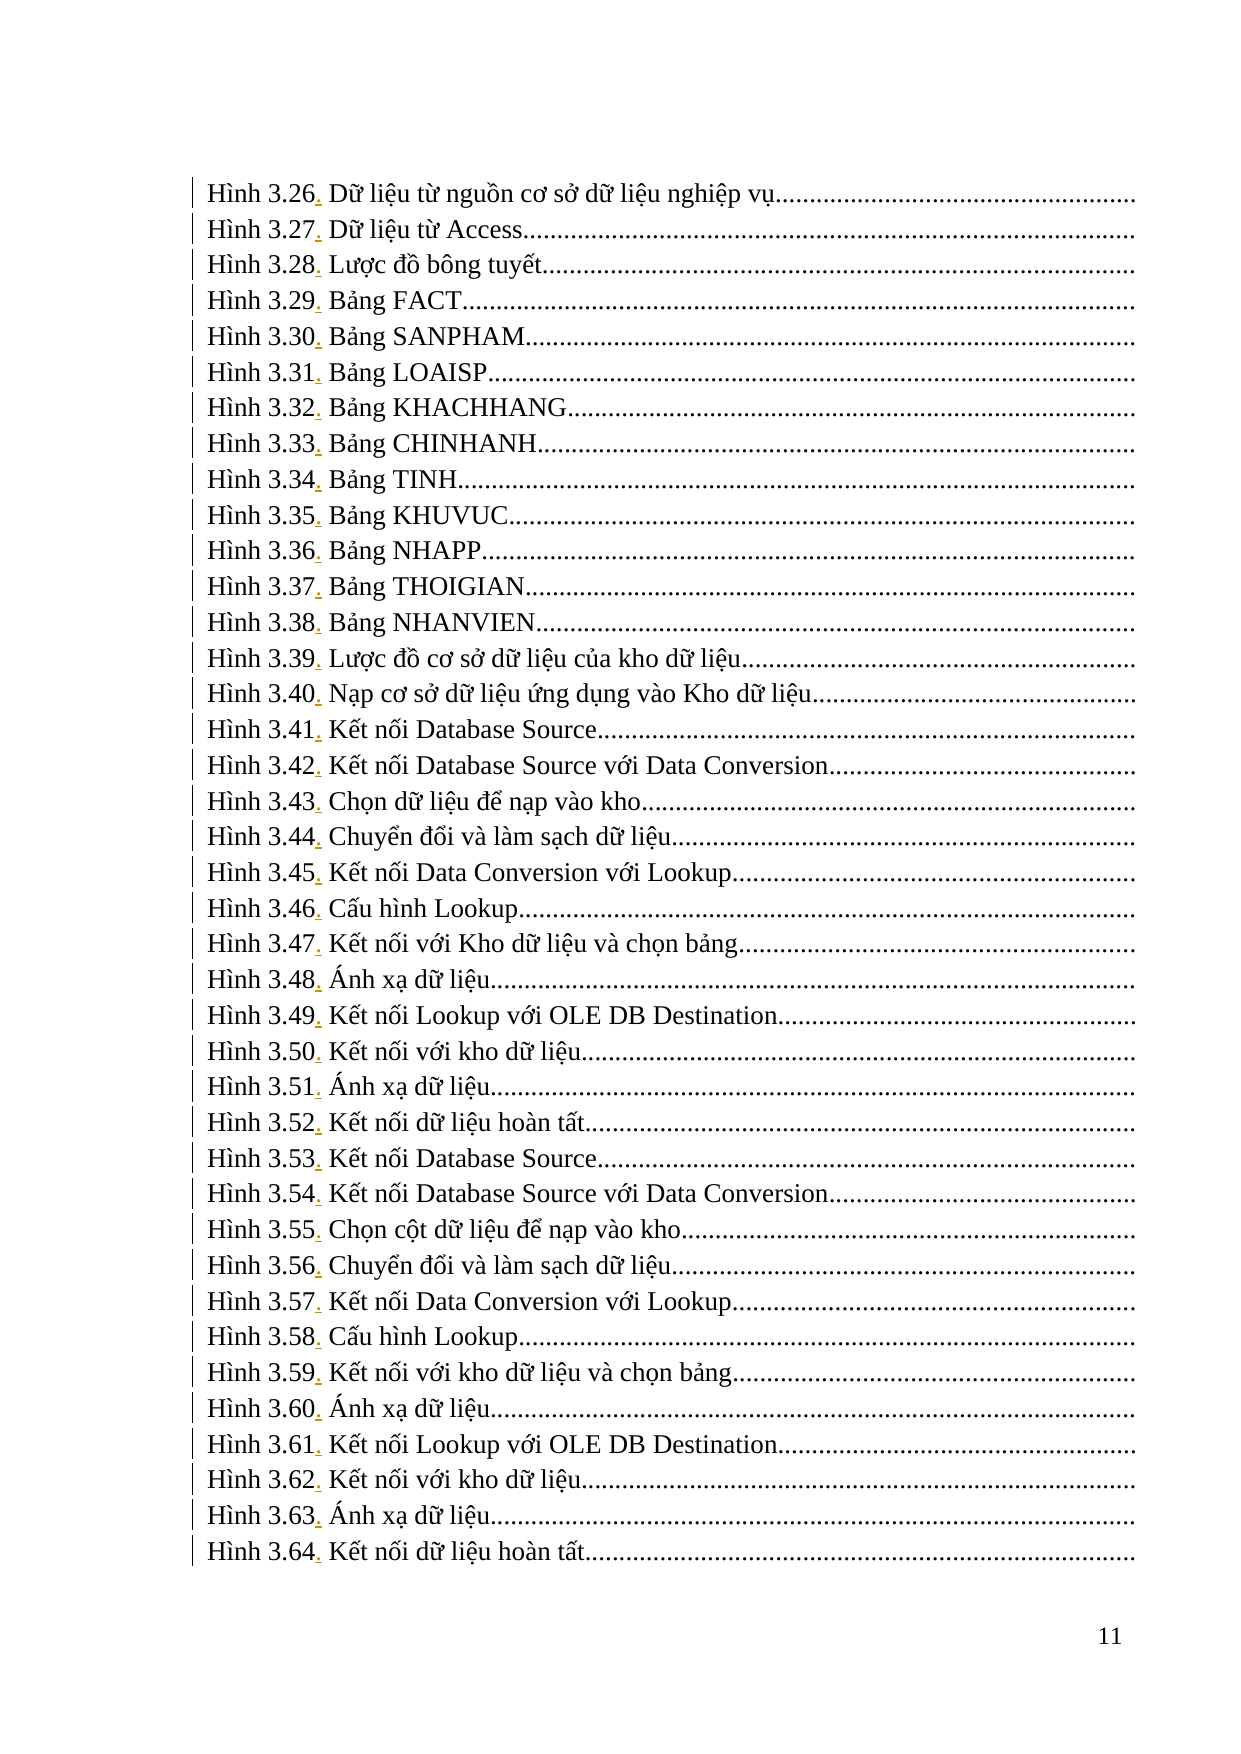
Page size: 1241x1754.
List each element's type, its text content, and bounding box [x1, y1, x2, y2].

text Hình 3.55 Chọn cột dữ liệu để nạp vào kho 61 [207, 1213, 1122, 1244]
text Hình 3.27 Dữ liệu từ Access 49 [207, 213, 1122, 244]
text Hình 3.43 Chọn dữ liệu để nạp vào kho 55 [207, 784, 1122, 816]
text Hình 3.49 Kết nối Lookup với OLE DB Destination 58 [207, 999, 1122, 1030]
text Hình 3.39 Lược đồ cơ sở dữ liệu của kho dữ liệu 53 [207, 642, 1122, 673]
text Hình 3.48 Ánh xạ dữ liệu 58 [207, 963, 1122, 994]
text Hình 3.46 Cấu hình Lookup 57 [207, 892, 1122, 923]
text Hình 3.36 Bảng NHAPP 52 [207, 534, 1122, 566]
text Hình 3.32 Bảng KHACHHANG 51 [207, 392, 1122, 423]
text Hình 3.51 Ánh xạ dữ liệu 59 [207, 1070, 1122, 1102]
text Hình 3.59 Kết nối với kho dữ liệu và chọn bảng 63 [207, 1356, 1122, 1387]
text Hình 3.35 Bảng KHUVUC 51 [207, 499, 1122, 530]
text Hình 3.34 Bảng TINH 51 [207, 463, 1122, 494]
text Hình 3.53 Kết nối Database Source 60 [207, 1142, 1122, 1173]
text Hình 3.28 Lược đồ bông tuyết 49 [207, 249, 1122, 280]
text Hình 3.37 Bảng THOIGIAN 52 [207, 570, 1122, 601]
text Hình 3.41 Kết nối Database Source 54 [207, 713, 1122, 744]
text Hình 3.58 Cấu hình Lookup 63 [207, 1321, 1122, 1352]
text Hình 3.63 Ánh xạ dữ liệu 65 [207, 1499, 1122, 1530]
text Hình 3.50 Kết nối với kho dữ liệu 59 [207, 1035, 1122, 1066]
text Hình 3.52 Kết nối dữ liệu hoàn tất 60 [207, 1106, 1122, 1137]
text Hình 3.61 Kết nối Lookup với OLE DB Destination 64 [207, 1428, 1122, 1459]
text Hình 3.60 Ánh xạ dữ liệu 64 [207, 1392, 1122, 1423]
text Hình 3.31 Bảng LOAISP 50 [207, 356, 1122, 387]
text Hình 3.57 Kết nối Data Conversion với Lookup 62 [207, 1285, 1122, 1316]
text Hình 3.33 Bảng CHINHANH 51 [207, 427, 1122, 458]
text Hình 3.56 Chuyển đổi và làm sạch dữ liệu 62 [207, 1249, 1122, 1280]
text Hình 3.30 Bảng SANPHAM 50 [207, 320, 1122, 351]
text Hình 3.64 Kết nối dữ liệu hoàn tất 66 [207, 1535, 1122, 1566]
text Hình 3.47 Kết nối với Kho dữ liệu và chọn bảng 57 [207, 927, 1122, 959]
text Hình 3.29 Bảng FACT 50 [207, 284, 1122, 316]
text Hình 3.62 Kết nối với kho dữ liệu 65 [207, 1463, 1122, 1494]
text Hình 3.44 Chuyển đổi và làm sạch dữ liệu 56 [207, 820, 1122, 851]
text Hình 3.54 Kết nối Database Source với Data Conversion 61 [207, 1178, 1122, 1209]
text Hình 3.26 Dữ liệu từ nguồn cơ sở dữ liệu nghiệp vụ 48 [207, 177, 1122, 208]
text Hình 3.40 Nạp cơ sở dữ liệu ứng dụng vào Kho dữ liệu 54 [207, 677, 1122, 708]
text Hình 3.38 Bảng NHANVIEN 52 [207, 606, 1122, 637]
text Hình 3.45 Kết nối Data Conversion với Lookup 56 [207, 856, 1122, 887]
text Hình 3.42 Kết nối Database Source với Data Conversion 55 [207, 749, 1122, 780]
